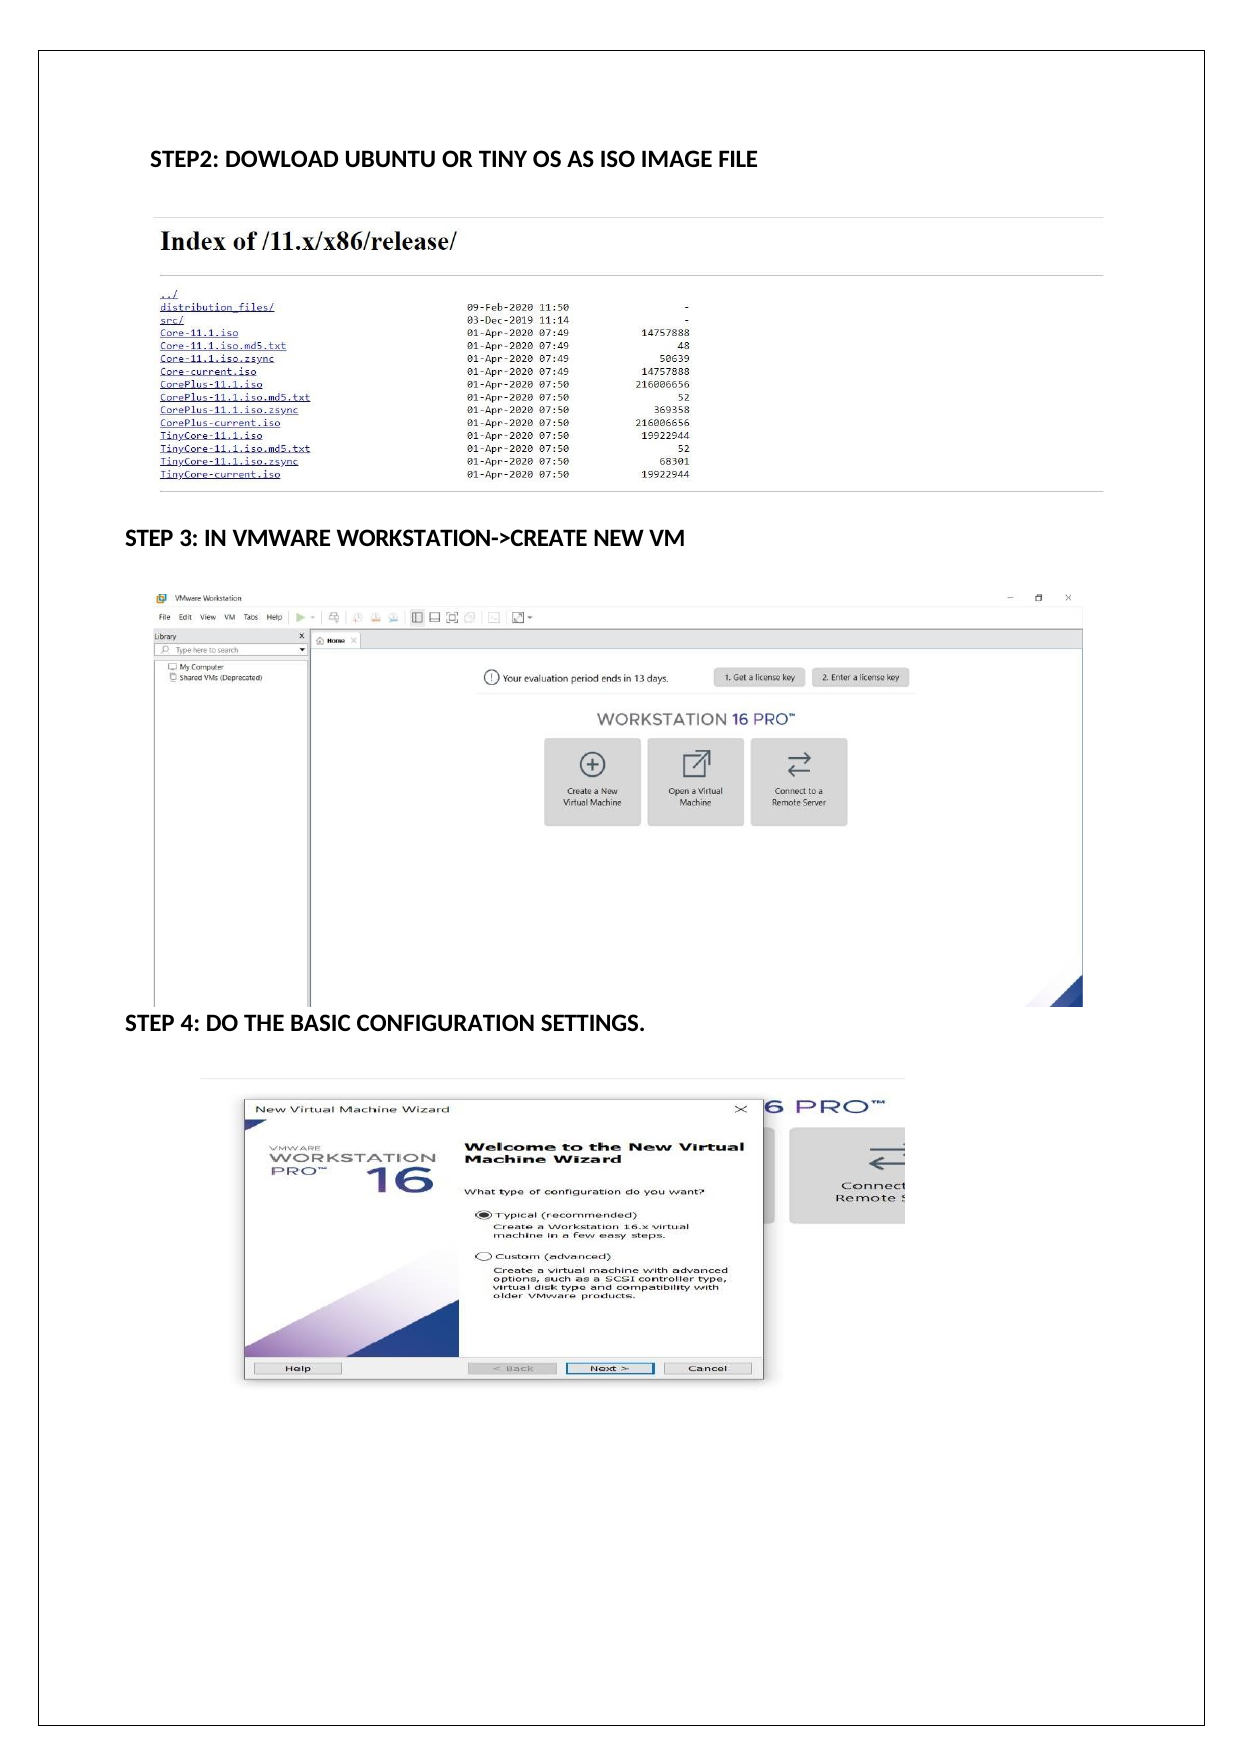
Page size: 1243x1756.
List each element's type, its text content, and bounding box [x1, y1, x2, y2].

text STEP 3: IN VMWARE WORKSTATION->CREATE NEW VM [125, 522, 1204, 553]
text STEP2: DOWLOAD UBUNTU OR TINY OS AS ISO IMAGE FILE [150, 143, 1204, 174]
picture [153, 217, 1104, 492]
picture [153, 594, 1083, 1007]
picture [199, 1078, 905, 1391]
